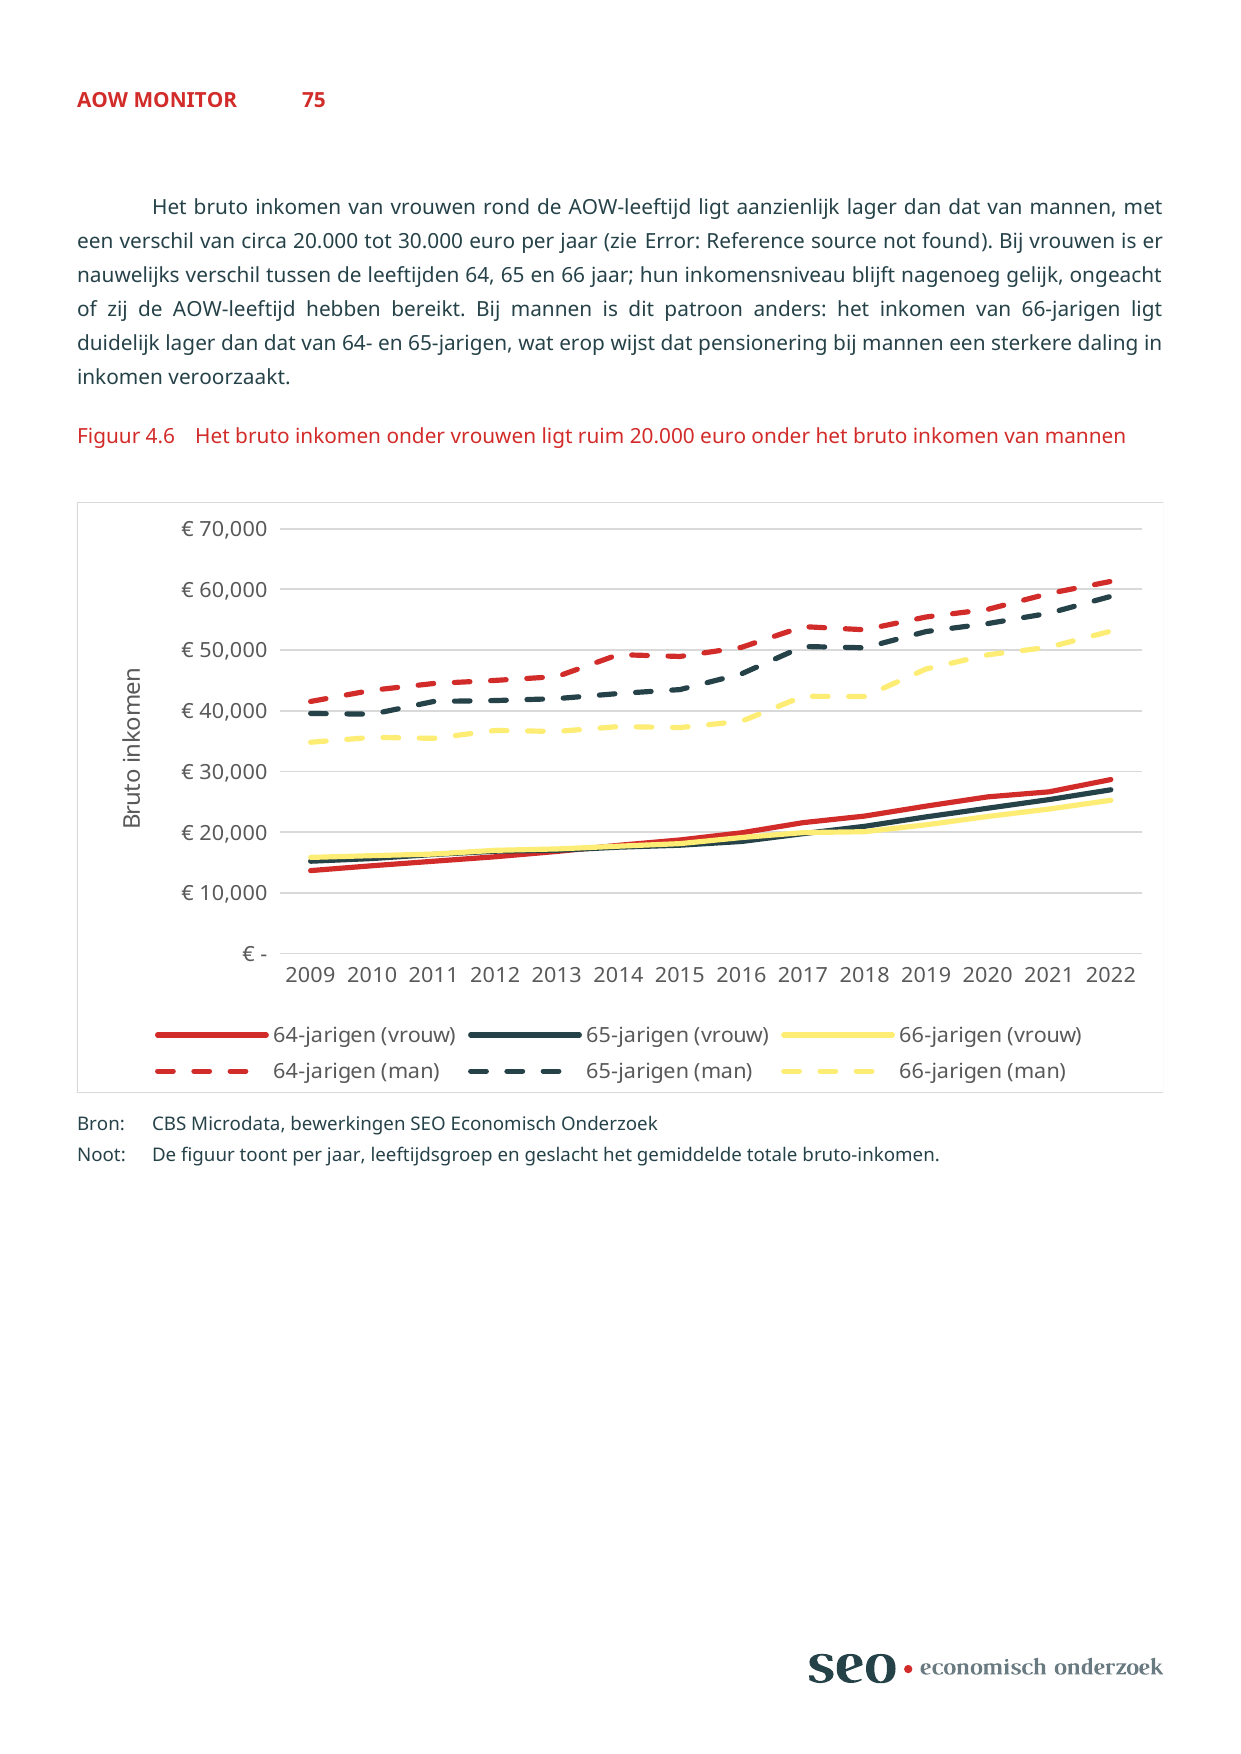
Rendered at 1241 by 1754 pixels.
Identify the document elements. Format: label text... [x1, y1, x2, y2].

text CBS Microdata, bewerkingen SEO Economisch Onderzoek [77, 1111, 1163, 1136]
list Noot: De figuur toont per jaar, leeftijdsgroep en geslacht het gemiddelde totale bruto-inkomen. [77, 1141, 1163, 1167]
text Het bruto inkomen onder vrouwen ligt ruim 20.000 euro onder het bruto inkomen van mannen [77, 421, 1163, 450]
